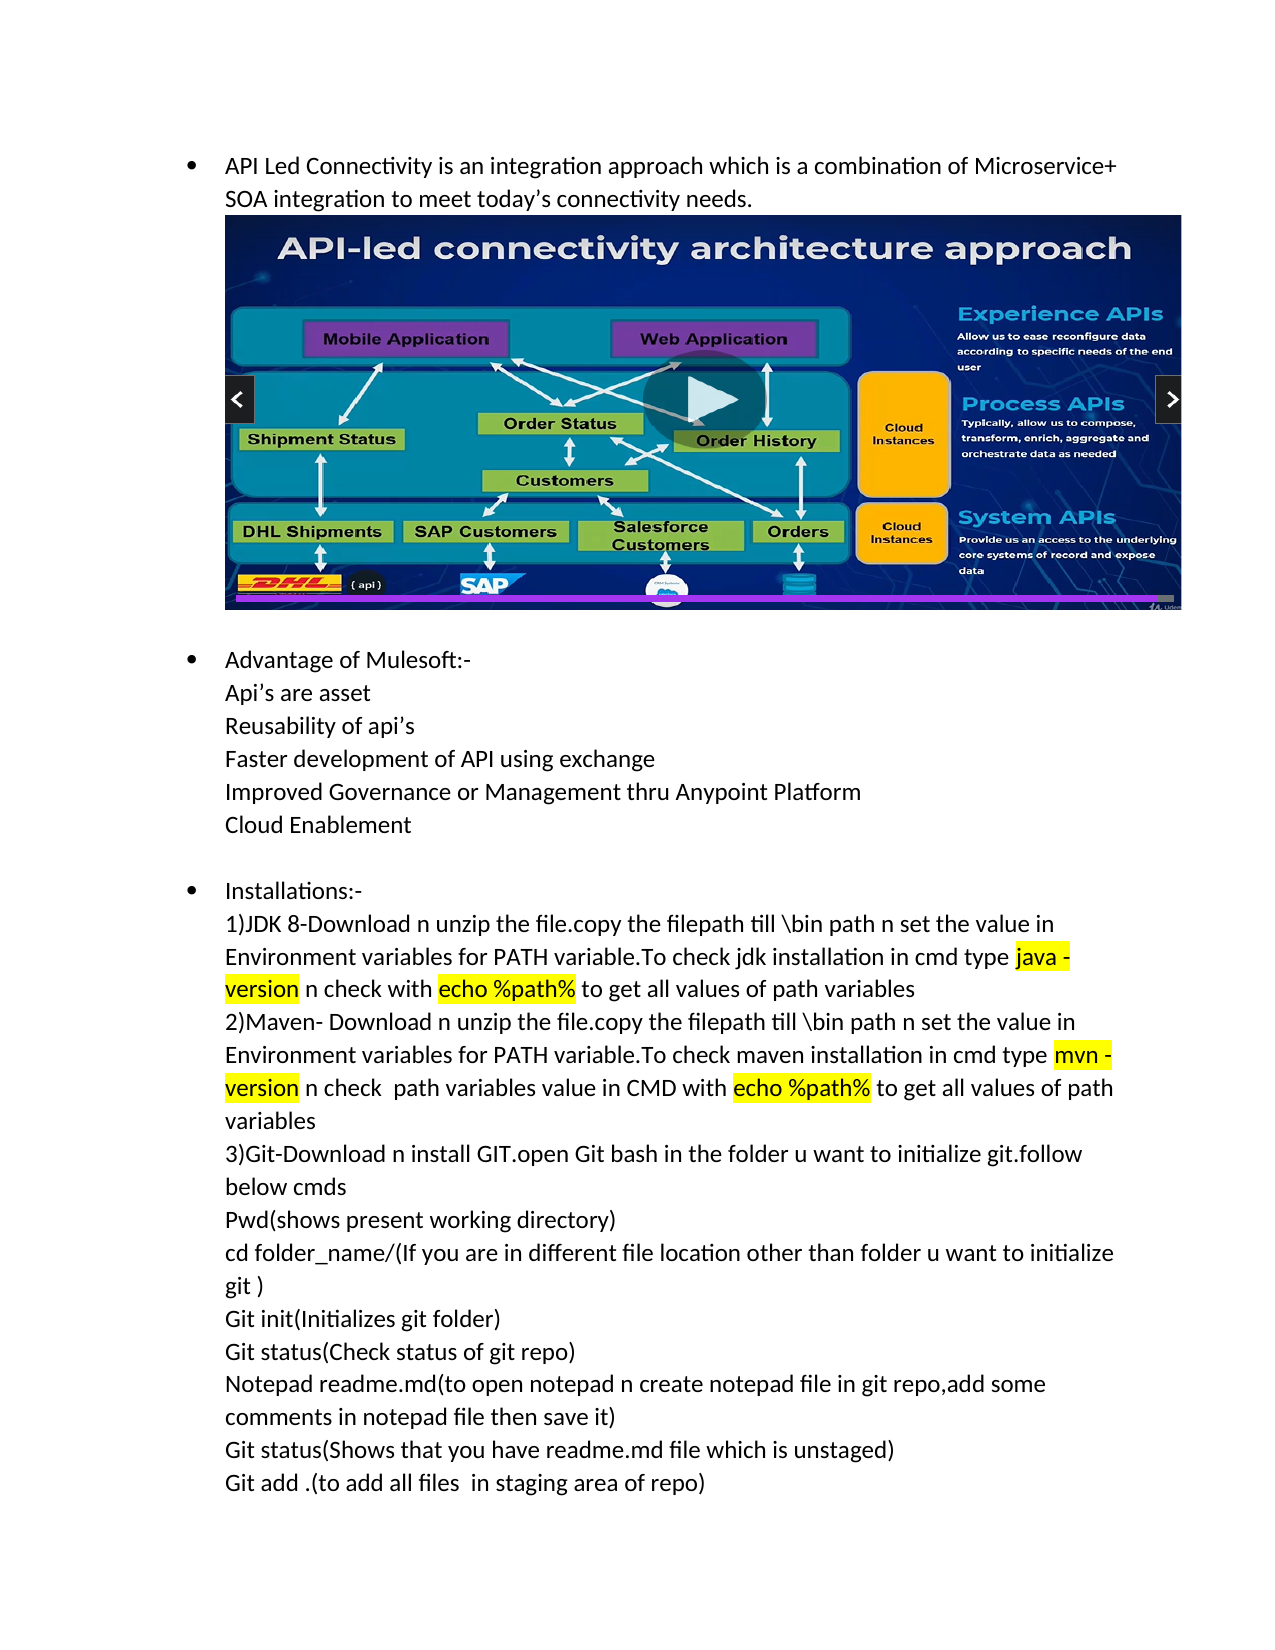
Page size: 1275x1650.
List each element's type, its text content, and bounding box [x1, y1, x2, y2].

list Cloud Enablement [225, 809, 1125, 839]
list Git status(Check status of git repo) [225, 1336, 1125, 1366]
list Improved Governance or Management thru Anypoint Platform [225, 776, 1125, 807]
list Installations:- [187, 875, 1125, 905]
list Api’s are asset [225, 677, 1125, 708]
list 3)Git-Download n install GIT.open Git bash in the folder u want to initialize git.follow below cmds [225, 1138, 1125, 1202]
list Advantage of Mulesoft:- [187, 644, 1125, 675]
picture [225, 215, 1182, 610]
list Reusability of api’s [225, 710, 1125, 741]
list Notepad readme.md(to open notepad n create notepad file in git repo,add some comments in notepad file then save it) [225, 1369, 1125, 1432]
list 2)Maven- Download n unzip the file.copy the filepath till \bin path n set the value in Environment variables for PATH variable.To check maven installation in cmd type mvn -version n check path variables value in CMD with echo %path% to get all values of path variables [225, 1007, 1125, 1136]
list Git status(Shows that you have readme.md file which is unstaged) [225, 1434, 1125, 1465]
list Git init(Initializes git folder) [225, 1303, 1125, 1333]
list Pwd(shows present working directory) [225, 1204, 1125, 1234]
list Git add .(to add all files in staging area of repo) [225, 1467, 1125, 1498]
list cd folder_name/(If you are in different file location other than folder u want to initialize git ) [225, 1237, 1125, 1300]
list 1)JDK 8-Download n unzip the file.copy the filepath till \bin path n set the value in Environment variables for PATH variable.To check jdk installation in cmd type java -version n check with echo %path% to get all values of path variables [225, 908, 1125, 1004]
list Faster development of API using exchange [225, 743, 1125, 774]
